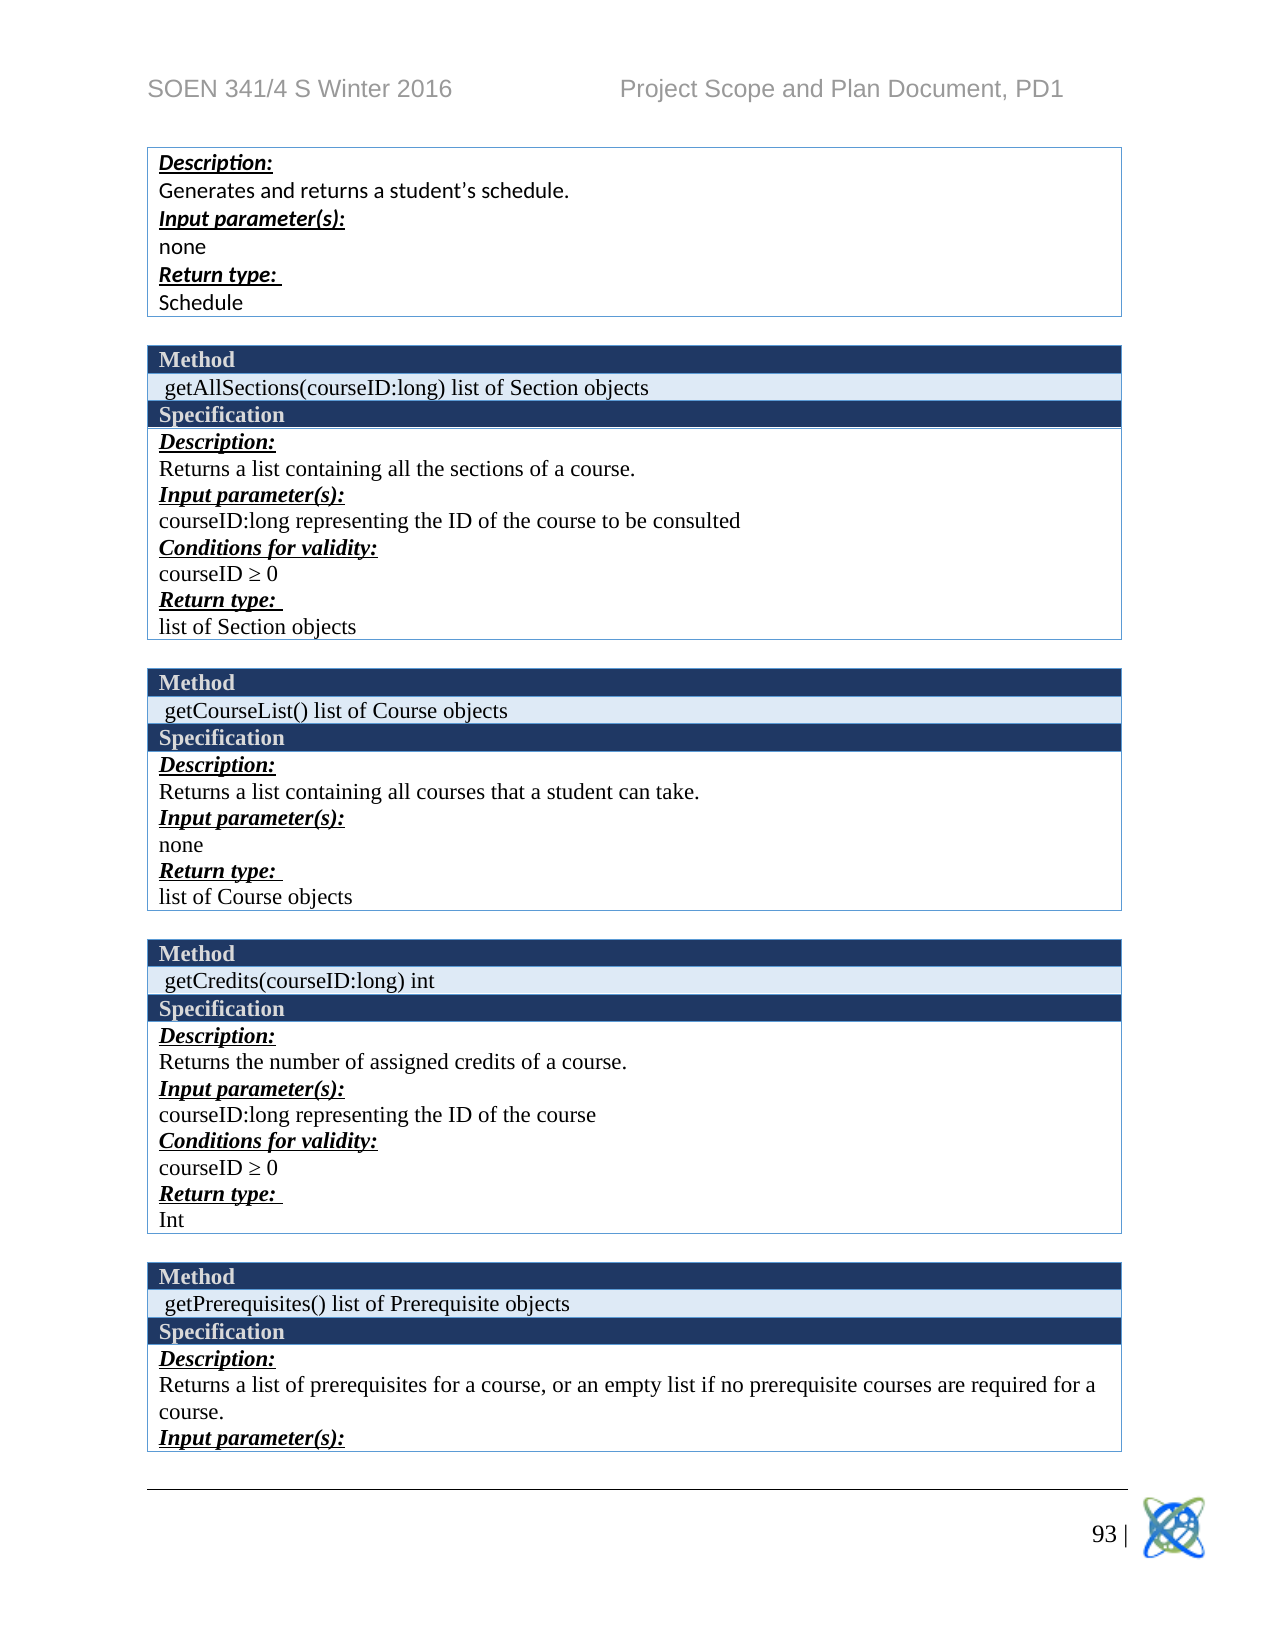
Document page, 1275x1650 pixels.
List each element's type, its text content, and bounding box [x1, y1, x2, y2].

table_cell Description: Returns a list containing all the sections of a course. Input parameter(s): courseID:long representing the ID of the course to be consulted Conditions for validity: courseID ≥ 0 Return type: list of Section objects [148, 429, 1121, 639]
table_cell Specification [148, 401, 1121, 427]
table_cell getAllSections(courseID:long) list of Section objects [148, 374, 1121, 400]
table_cell Specification [148, 724, 1121, 751]
table_header Method [148, 1263, 1121, 1289]
table_cell Specification [148, 1318, 1121, 1344]
table_cell Description: Returns a list containing all courses that a student can take. Input parameter(s): none Return type: list of Course objects [148, 752, 1121, 910]
table_cell Description: Returns the number of assigned credits of a course. Input parameter(s): courseID:long representing the ID of the course Conditions for validity: courseID ≥ 0 Return type: Int [148, 1022, 1121, 1233]
table_header Method [148, 940, 1121, 966]
table_header Method [148, 669, 1121, 696]
picture [1123, 1490, 1224, 1566]
table_cell getCredits(courseID:long) int [148, 967, 1121, 993]
table_cell getCourseList() list of Course objects [148, 697, 1121, 723]
table_cell Description: Generates and returns a student’s schedule. Input parameter(s): none Return type: Schedule [148, 148, 1121, 316]
table_cell Specification [148, 995, 1121, 1021]
table_cell getPrerequisites() list of Prerequisite objects [148, 1290, 1121, 1317]
table_header Method [148, 346, 1121, 373]
